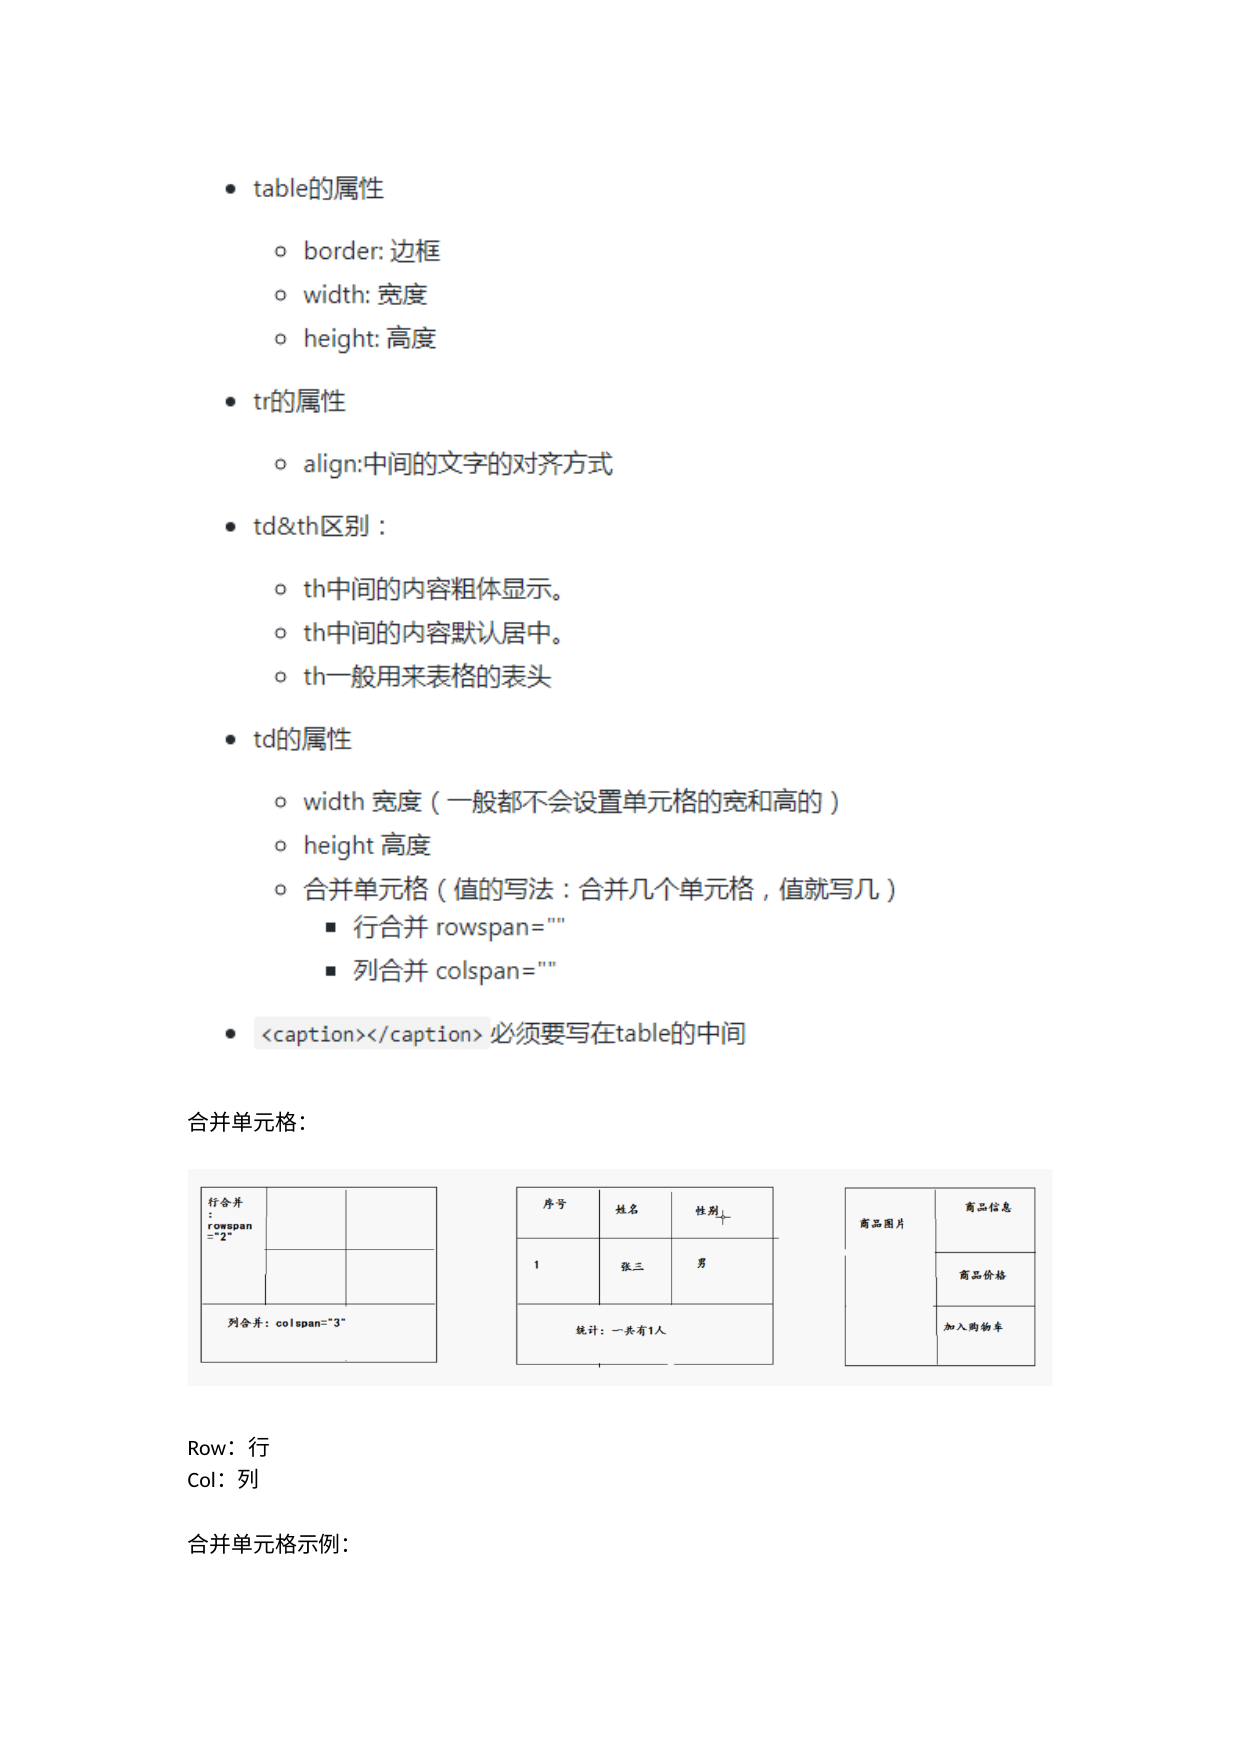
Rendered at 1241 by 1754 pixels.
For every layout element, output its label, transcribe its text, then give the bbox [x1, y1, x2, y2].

text Row：行 [187, 1429, 1053, 1462]
picture [187, 1169, 1053, 1386]
text 合并单元格示例： [187, 1527, 1053, 1559]
picture [187, 162, 1007, 1059]
text Col：列 [187, 1462, 1053, 1494]
text 合并单元格： [187, 1104, 1053, 1137]
